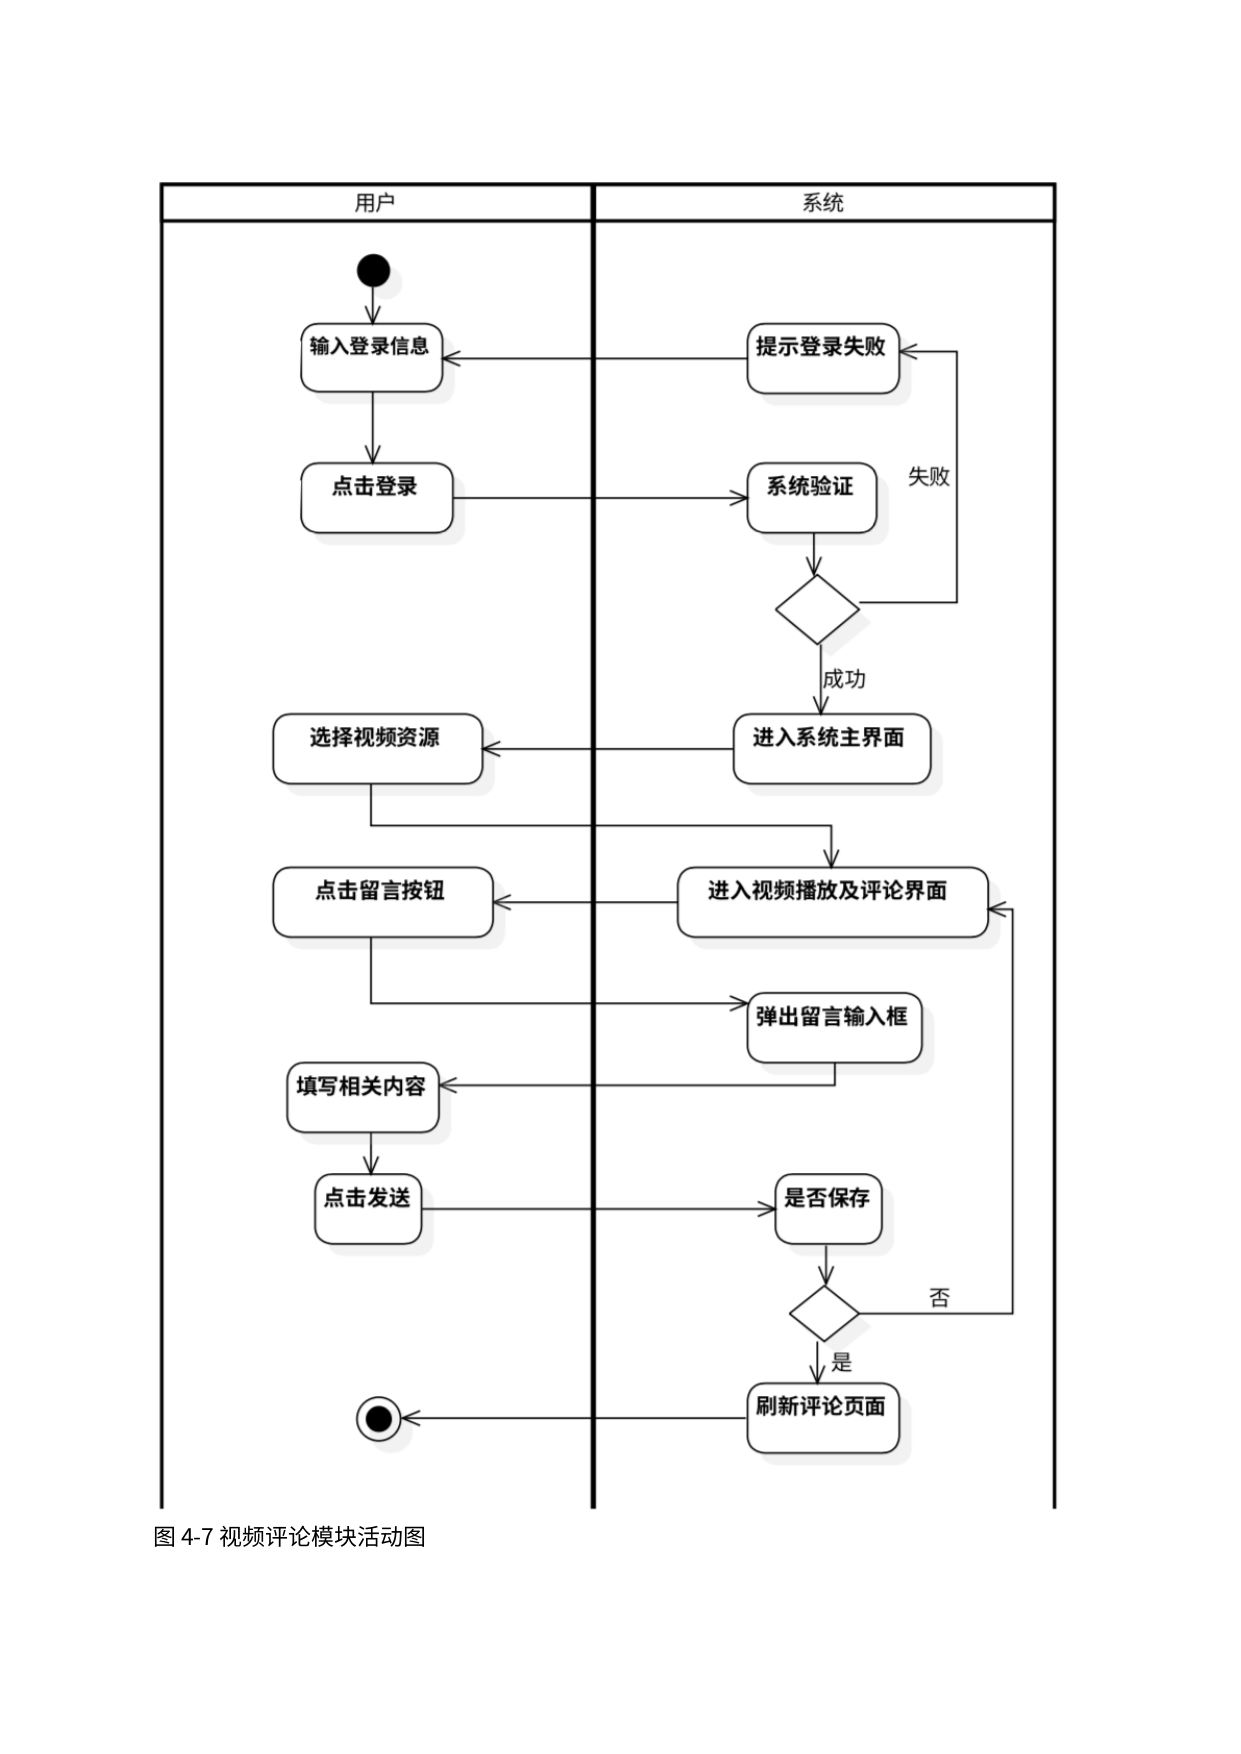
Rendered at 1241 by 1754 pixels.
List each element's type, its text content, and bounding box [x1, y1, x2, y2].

picture [153, 177, 1060, 1519]
text 图4-7 视频评论模块活动图 [153, 1519, 1087, 1552]
